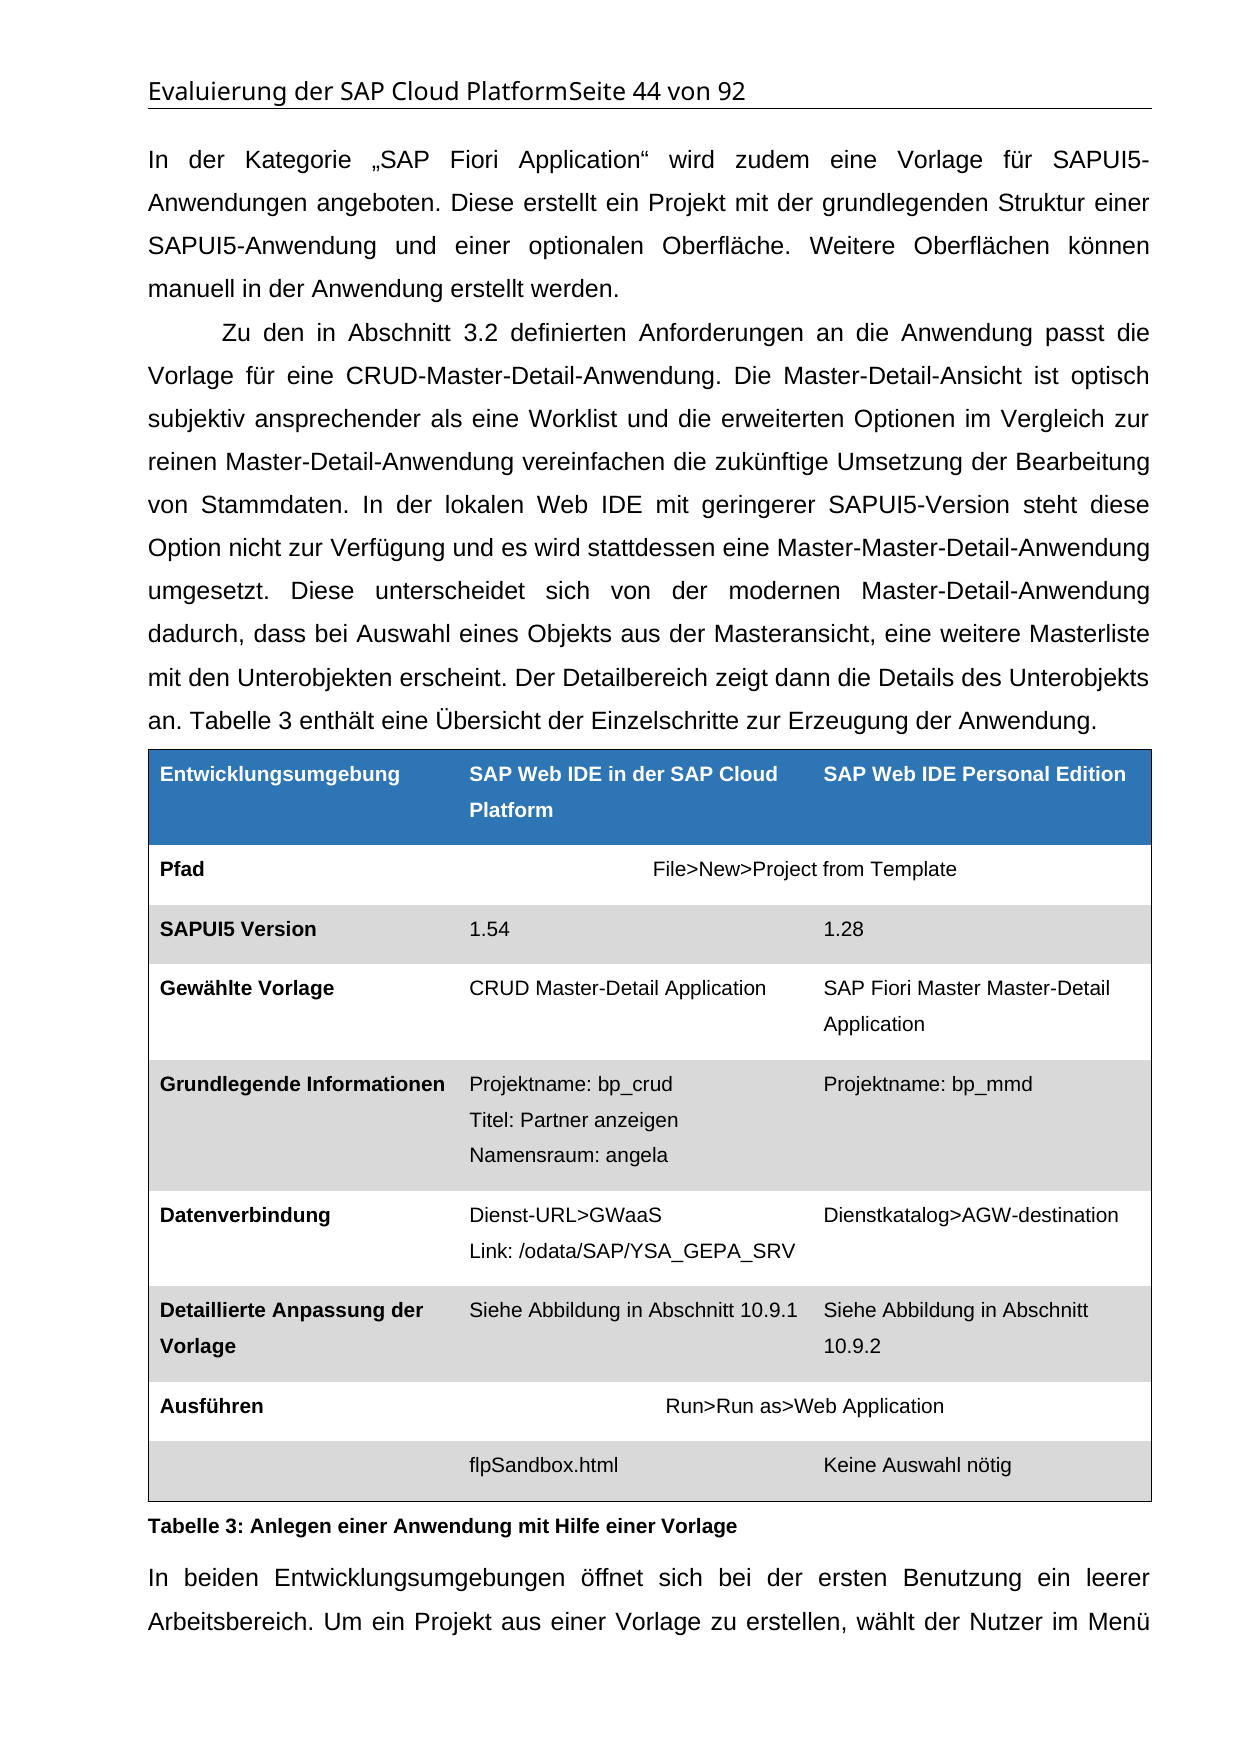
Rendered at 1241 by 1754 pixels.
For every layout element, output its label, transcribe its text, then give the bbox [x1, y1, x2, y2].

table_cell flpSandbox.html [458, 1441, 812, 1501]
table_header SAP Web IDE in der SAP Cloud Platform [458, 750, 812, 845]
table_cell Siehe Abbildung in Abschnitt 10.9.2 [812, 1286, 1151, 1382]
table_cell Detaillierte Anpassung der Vorlage [149, 1286, 458, 1382]
table_cell Siehe Abbildung in Abschnitt 10.9.1 [458, 1286, 812, 1382]
text In der Kategorie „SAP Fiori Application“ wird zudem eine Vorlage für SAPUI5-Anwendungen angeboten. Diese erstellt ein Projekt mit der grundlegenden Struktur einer SAPUI5-Anwendung und einer optionalen Oberfläche. Weitere Oberflächen können manuell in der Anwendung erstellt werden. [148, 145, 1152, 303]
table_cell CRUD Master-Detail Application [458, 964, 812, 1060]
table_cell Keine Auswahl nötig [812, 1441, 1151, 1501]
table_cell Projektname: bp_mmd [812, 1060, 1151, 1191]
table_header Entwicklungsumgebung [149, 750, 458, 845]
table_cell Run>Run as>Web Application [458, 1382, 1151, 1441]
table_cell SAP Fiori Master Master-Detail Application [812, 964, 1151, 1060]
table_header SAP Web IDE Personal Edition [812, 750, 1151, 845]
table_cell 1.28 [812, 905, 1151, 964]
table_cell Ausführen [149, 1382, 458, 1441]
text Tabelle 3: Anlegen einer Anwendung mit Hilfe einer Vorlage [148, 1514, 1152, 1538]
table_cell Grundlegende Informationen [149, 1060, 458, 1191]
table_cell Dienst-URL>GWaaS Link: /odata/SAP/YSA_GEPA_SRV [458, 1191, 812, 1286]
table_cell [149, 1441, 458, 1501]
table_cell Datenverbindung [149, 1191, 458, 1286]
table_cell Gewählte Vorlage [149, 964, 458, 1060]
table_cell File>New>Project from Template [458, 845, 1151, 905]
text Zu den in Abschnitt 3.2 definierten Anforderungen an die Anwendung passt die Vorlage für eine CRUD-Master-Detail-Anwendung. Die Master-Detail-Ansicht ist optisch subjektiv ansprechender als eine Worklist und die erweiterten Optionen im Vergleich zur reinen Master-Detail-Anwendung vereinfachen die zukünftige Umsetzung der Bearbeitung von Stammdaten. In der lokalen Web IDE mit geringerer SAPUI5-Version steht diese Option nicht zur Verfügung und es wird stattdessen eine Master-Master-Detail-Anwendung umgesetzt. Diese unterscheidet sich von der modernen Master-Detail-Anwendung dadurch, dass bei Auswahl eines Objekts aus der Masteransicht, eine weitere Masterliste mit den Unterobjekten erscheint. Der Detailbereich zeigt dann die Details des Unterobjekts an. Tabelle 3 enthält eine Übersicht der Einzelschritte zur Erzeugung der Anwendung. [148, 318, 1152, 734]
table_cell Pfad [149, 845, 458, 905]
table_cell Projektname: bp_crud Titel: Partner anzeigen Namensraum: angela [458, 1060, 812, 1191]
table_cell 1.54 [458, 905, 812, 964]
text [148, 1563, 1152, 1635]
table_cell SAPUI5 Version [149, 905, 458, 964]
table_cell Dienstkatalog>AGW-destination [812, 1191, 1151, 1286]
